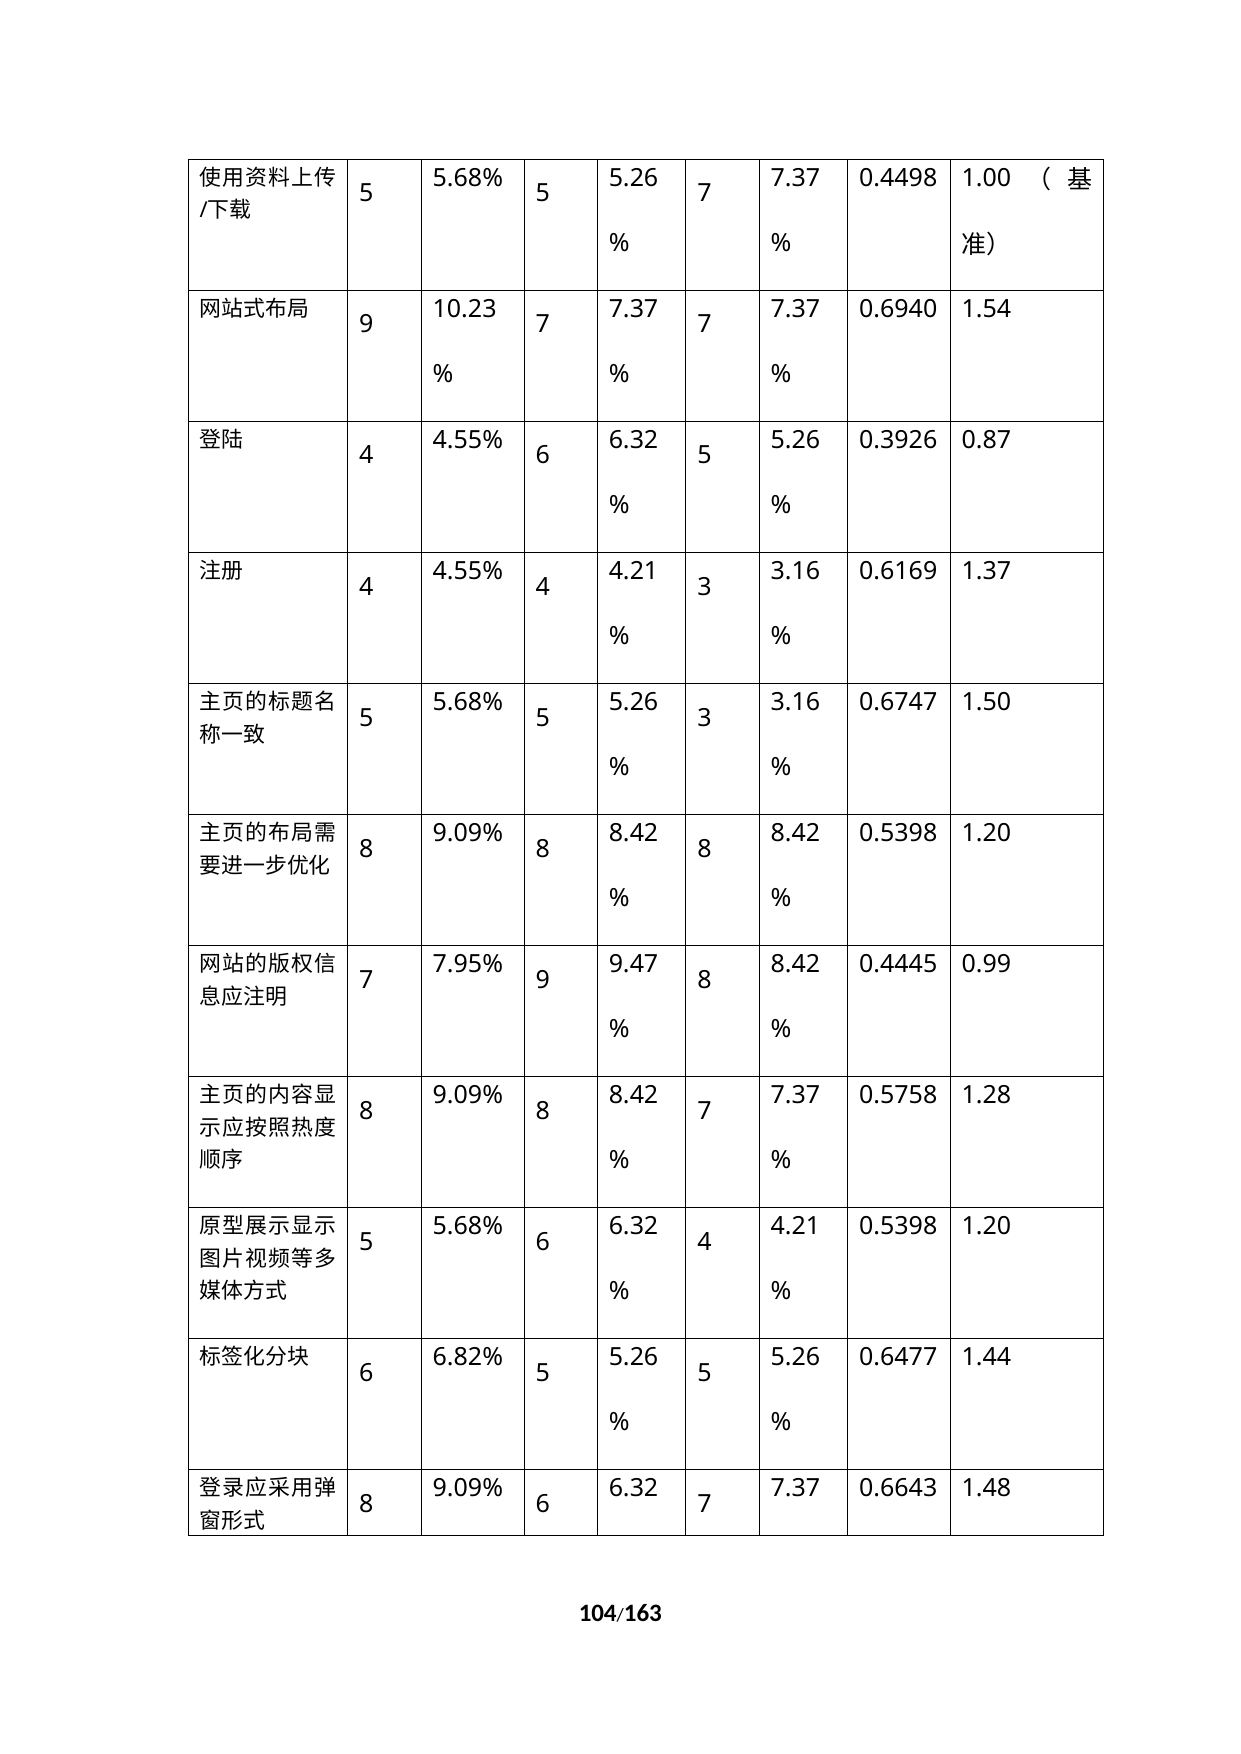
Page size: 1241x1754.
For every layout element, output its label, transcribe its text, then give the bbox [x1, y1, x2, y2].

table_cell 3.16% [760, 684, 847, 814]
table_cell 6.32% [598, 1470, 685, 1535]
table_cell 5.68% [422, 160, 524, 289]
table_cell 0.5758 [848, 1077, 950, 1207]
table_cell 1.44 [951, 1339, 1103, 1469]
table_cell 5.26% [760, 422, 847, 552]
table_cell 9.09% [422, 1470, 524, 1535]
table_cell 1.20 [951, 815, 1103, 945]
table_cell 9.47% [598, 946, 685, 1076]
table_cell 0.99 [951, 946, 1103, 1076]
table_cell 6 [348, 1339, 421, 1469]
table_cell 9.09% [422, 815, 524, 945]
table_cell 3 [686, 553, 759, 683]
table_cell 登陆 [189, 422, 347, 552]
table_cell 0.6643 [848, 1470, 950, 1535]
table_cell 4 [686, 1208, 759, 1338]
table_cell 主页的布局需要进一步优化 [189, 815, 347, 945]
table_cell 5.68% [422, 684, 524, 814]
table_cell 5.26% [598, 160, 685, 289]
table_cell 5 [348, 684, 421, 814]
table_cell 6.32% [598, 422, 685, 552]
table_cell 7 [525, 291, 597, 421]
table_cell 5 [525, 160, 597, 289]
table_cell 6.82% [422, 1339, 524, 1469]
table_cell 0.5398 [848, 815, 950, 945]
table_cell 1.50 [951, 684, 1103, 814]
table_cell 7.95% [422, 946, 524, 1076]
table_cell 9 [348, 291, 421, 421]
table_cell 1.00（基准） [951, 160, 1103, 289]
table_cell 9 [525, 946, 597, 1076]
table_cell 7.37% [760, 160, 847, 289]
table_cell 1.48 [951, 1470, 1103, 1535]
table_cell 4.21% [760, 1208, 847, 1338]
table_cell 标签化分块 [189, 1339, 347, 1469]
table_cell 5.26% [598, 684, 685, 814]
table_cell 主页的内容显示应按照热度顺序 [189, 1077, 347, 1207]
table_cell 8 [348, 1077, 421, 1207]
table_cell 4.55% [422, 553, 524, 683]
table_cell 5.26% [598, 1339, 685, 1469]
table_cell 0.4445 [848, 946, 950, 1076]
table_cell 8.42% [598, 815, 685, 945]
table_cell 0.6169 [848, 553, 950, 683]
table_cell 7.37% [598, 291, 685, 421]
table_cell 4 [348, 553, 421, 683]
table_cell 6 [525, 1470, 597, 1535]
table_cell 8 [525, 1077, 597, 1207]
table_cell 3 [686, 684, 759, 814]
table_cell 8 [348, 815, 421, 945]
table_cell 1.54 [951, 291, 1103, 421]
table_cell 1.37 [951, 553, 1103, 683]
table_cell 5 [686, 1339, 759, 1469]
table_cell 6.32% [598, 1208, 685, 1338]
table_cell 8.42% [760, 946, 847, 1076]
table_cell 1.20 [951, 1208, 1103, 1338]
table_cell 0.6747 [848, 684, 950, 814]
table_cell 7 [686, 1077, 759, 1207]
table_cell 网站式布局 [189, 291, 347, 421]
table_cell 5 [525, 684, 597, 814]
table_cell 6 [525, 422, 597, 552]
table_cell 5 [348, 160, 421, 289]
table_cell 7 [348, 946, 421, 1076]
table_cell 7.37% [760, 291, 847, 421]
table_cell 3.16% [760, 553, 847, 683]
table_cell 原型展示显示图片视频等多媒体方式 [189, 1208, 347, 1338]
table_cell 4 [525, 553, 597, 683]
table_cell 0.6940 [848, 291, 950, 421]
table_cell 7.37% [760, 1077, 847, 1207]
table_cell 网站的版权信息应注明 [189, 946, 347, 1076]
table_cell 8.42% [760, 815, 847, 945]
table_cell 5.68% [422, 1208, 524, 1338]
table_cell 8 [348, 1470, 421, 1535]
table_cell 1.28 [951, 1077, 1103, 1207]
table_cell 主页的标题名称一致 [189, 684, 347, 814]
table_cell 8 [525, 815, 597, 945]
table_cell 0.87 [951, 422, 1103, 552]
table_cell 8 [686, 815, 759, 945]
table_cell 7.37% [760, 1470, 847, 1535]
table_cell 登录应采用弹窗形式 [189, 1470, 347, 1535]
table_cell 5 [525, 1339, 597, 1469]
table_cell 4 [348, 422, 421, 552]
table_cell 5.26% [760, 1339, 847, 1469]
table_cell 0.6477 [848, 1339, 950, 1469]
table_cell 7 [686, 1470, 759, 1535]
table_cell 5 [686, 422, 759, 552]
table_cell 8.42% [598, 1077, 685, 1207]
table_cell 8 [686, 946, 759, 1076]
table_cell 4.21% [598, 553, 685, 683]
table_cell 6 [525, 1208, 597, 1338]
table_cell 0.5398 [848, 1208, 950, 1338]
table_cell 7 [686, 160, 759, 289]
table_cell 7 [686, 291, 759, 421]
table_cell 5 [348, 1208, 421, 1338]
table_cell 0.4498 [848, 160, 950, 289]
table_cell 0.3926 [848, 422, 950, 552]
table_cell 4.55% [422, 422, 524, 552]
table_cell 使用资料上传/下载 [189, 160, 347, 289]
table_cell 注册 [189, 553, 347, 683]
table_cell 9.09% [422, 1077, 524, 1207]
table_cell 10.23% [422, 291, 524, 421]
